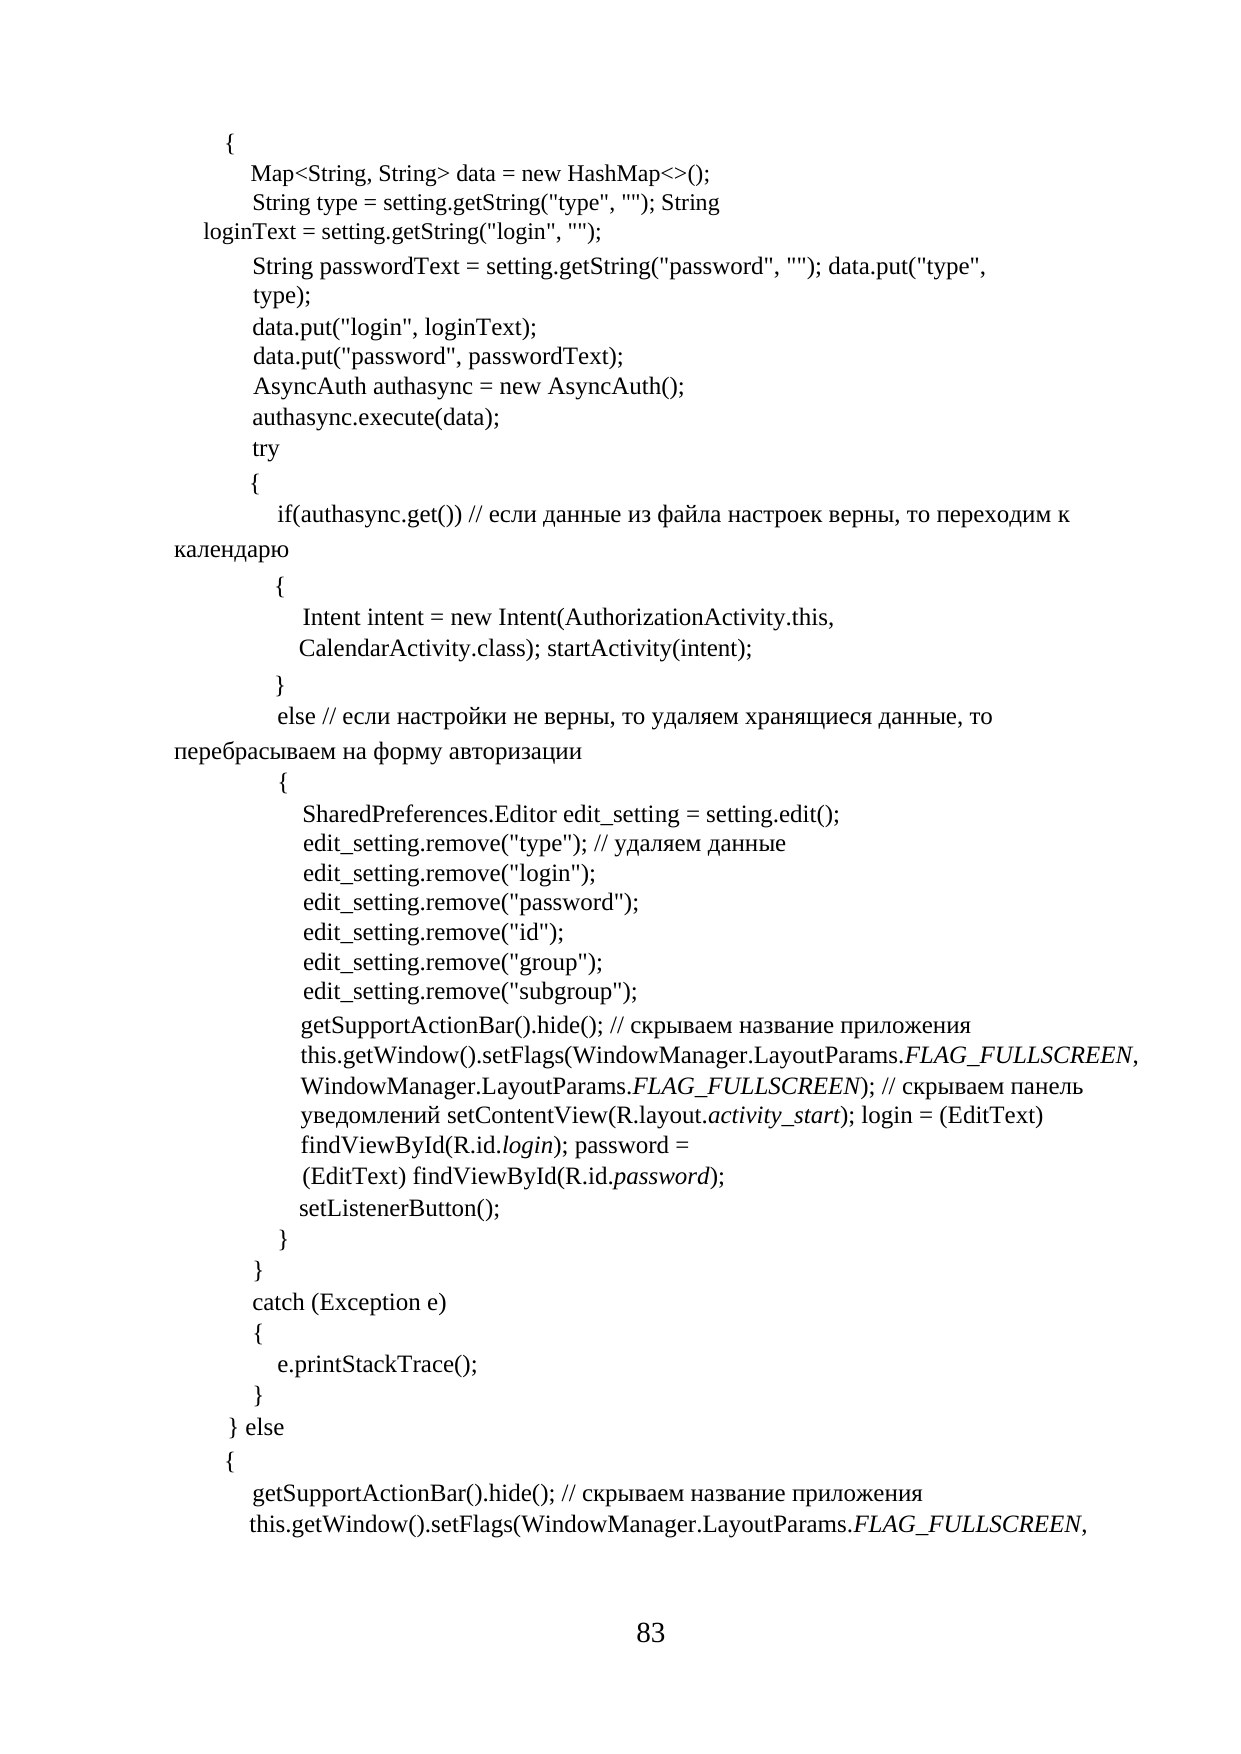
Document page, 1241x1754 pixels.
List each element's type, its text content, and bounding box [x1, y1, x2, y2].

text календарю [129, 534, 1153, 563]
text SharedPreferences.Editor edit_setting = setting.edit(); edit_setting.remove("type"); // удаляем данные edit_setting.remove("login"); edit_setting.remove("password"); edit_setting.remove("id"); edit_setting.remove("group"); edit_setting.remove("subgroup"); [302, 799, 871, 1005]
text } [252, 1255, 1109, 1284]
text data.put("login", loginText); data.put("password", passwordText); AsyncAuth authasync = new AsyncAuth(); [252, 312, 744, 399]
text Intent intent = new Intent(AuthorizationActivity.this, [302, 602, 1109, 631]
text this.getWindow().setFlags(WindowManager.LayoutParams.FLAG_FULLSCREEN, [129, 1509, 1153, 1538]
text catch (Exception e) [252, 1287, 1109, 1315]
text else // если настройки не верны, то удаляем хранящиеся данные, то [277, 701, 1109, 730]
text } [252, 1380, 1109, 1409]
text e.printStackTrace(); [277, 1349, 1109, 1378]
text CalendarActivity.class); startActivity(intent); [129, 633, 1153, 662]
text String type = setting.getString("type", ""); String loginText = setting.getString("login", ""); [150, 188, 820, 245]
text { [129, 1446, 1153, 1475]
text { [129, 571, 1153, 599]
text (EditText) findViewById(R.id.password); [302, 1161, 1109, 1190]
text String passwordText = setting.getString("password", ""); data.put("type", type); [252, 251, 986, 309]
text authasync.execute(data); [252, 402, 1109, 431]
text { [129, 128, 1153, 157]
text перебрасываем на форму авторизации [129, 736, 1153, 765]
text } [277, 1224, 1109, 1253]
text setListenerButton(); [129, 1193, 1153, 1221]
text { [129, 468, 1153, 496]
text try [252, 433, 1109, 462]
text getSupportActionBar().hide(); // скрываем название приложения this.getWindow().setFlags(WindowManager.LayoutParams.FLAG_FULLSCREEN, [148, 1010, 1153, 1068]
text { [252, 1318, 1109, 1347]
text Map<String, String> data = new HashMap<>(); [250, 159, 1101, 187]
text } [129, 670, 1153, 699]
text if(authasync.get()) // если данные из файла настроек верны, то переходим к [277, 499, 1109, 528]
text } else [227, 1412, 285, 1440]
text { [277, 767, 1109, 796]
text getSupportActionBar().hide(); // скрываем название приложения [252, 1478, 1109, 1506]
text WindowManager.LayoutParams.FLAG_FULLSCREEN); // скрываем панель уведомлений setContentView(R.layout.activity_start); login = (EditText) findViewById(R.id.login); password = [148, 1071, 1109, 1159]
